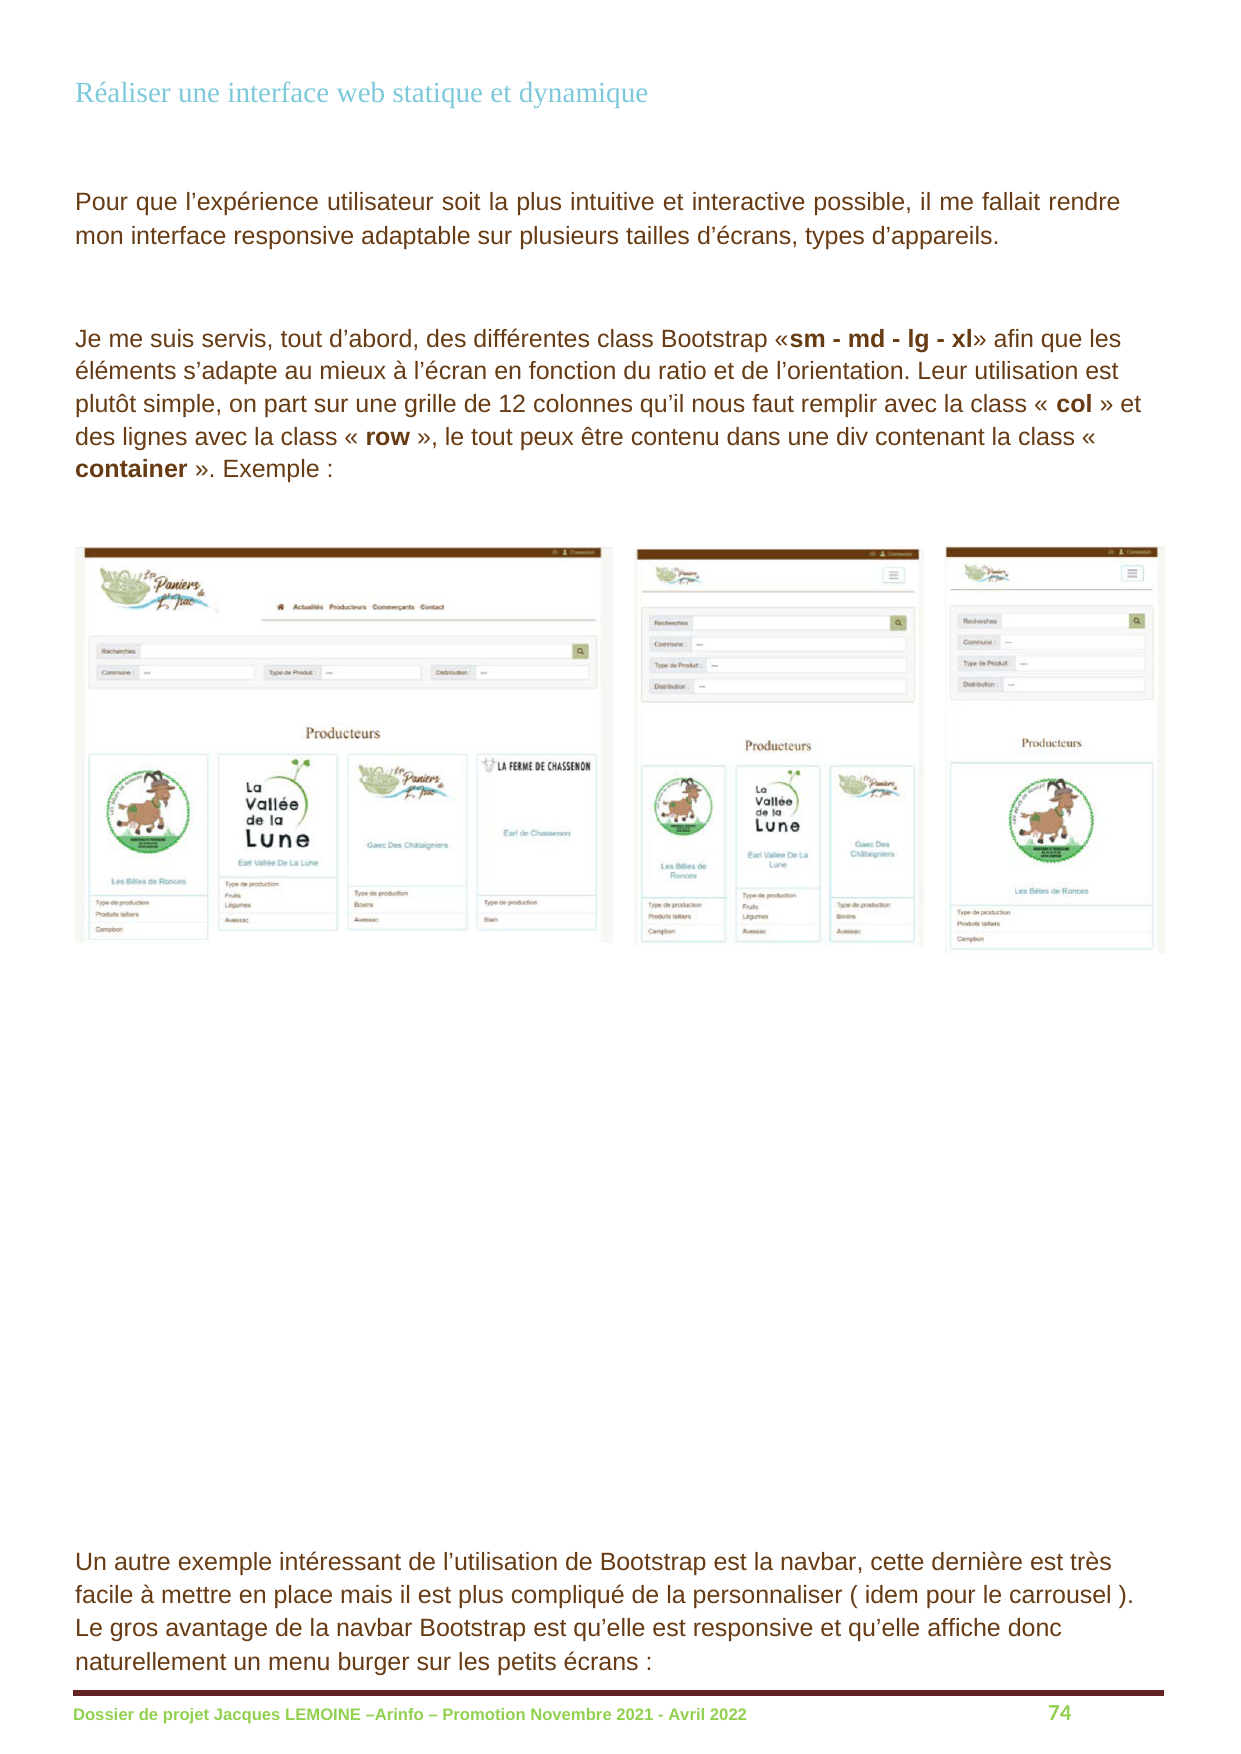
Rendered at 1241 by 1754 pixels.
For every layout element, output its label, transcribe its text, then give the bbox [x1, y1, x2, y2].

text Pour que l’expérience utilisateur soit la plus intuitive et interactive possible, il me fallait rendre mon interface responsive adaptable sur plusieurs tailles d’écrans, types d’appareils. [75, 187, 1123, 249]
picture [75, 546, 1166, 954]
text Un autre exemple intéressant de l’utilisation de Bootstrap est la navbar, cette dernière est très facile à mettre en place mais il est plus compliqué de la personnaliser ( idem pour le carrousel ). Le gros avantage de la navbar Bootstrap est qu’elle est responsive et qu’elle affiche donc naturellement un menu burger sur les petits écrans : [75, 1547, 1164, 1675]
text Réaliser une interface web statique et dynamique [75, 75, 1164, 108]
text Je me suis servis, tout d’abord, des différentes class Bootstrap «sm - md - lg - xl» afin que les éléments s’adapte au mieux à l’écran en fonction du ratio et de l’orientation. Leur utilisation est plutôt simple, on part sur une grille de 12 colonnes qu’il nous faut remplir avec la class « col » et des lignes avec la class « row », le tout peux être contenu dans une div contenant la class « container ». Exemple : [75, 323, 1164, 483]
